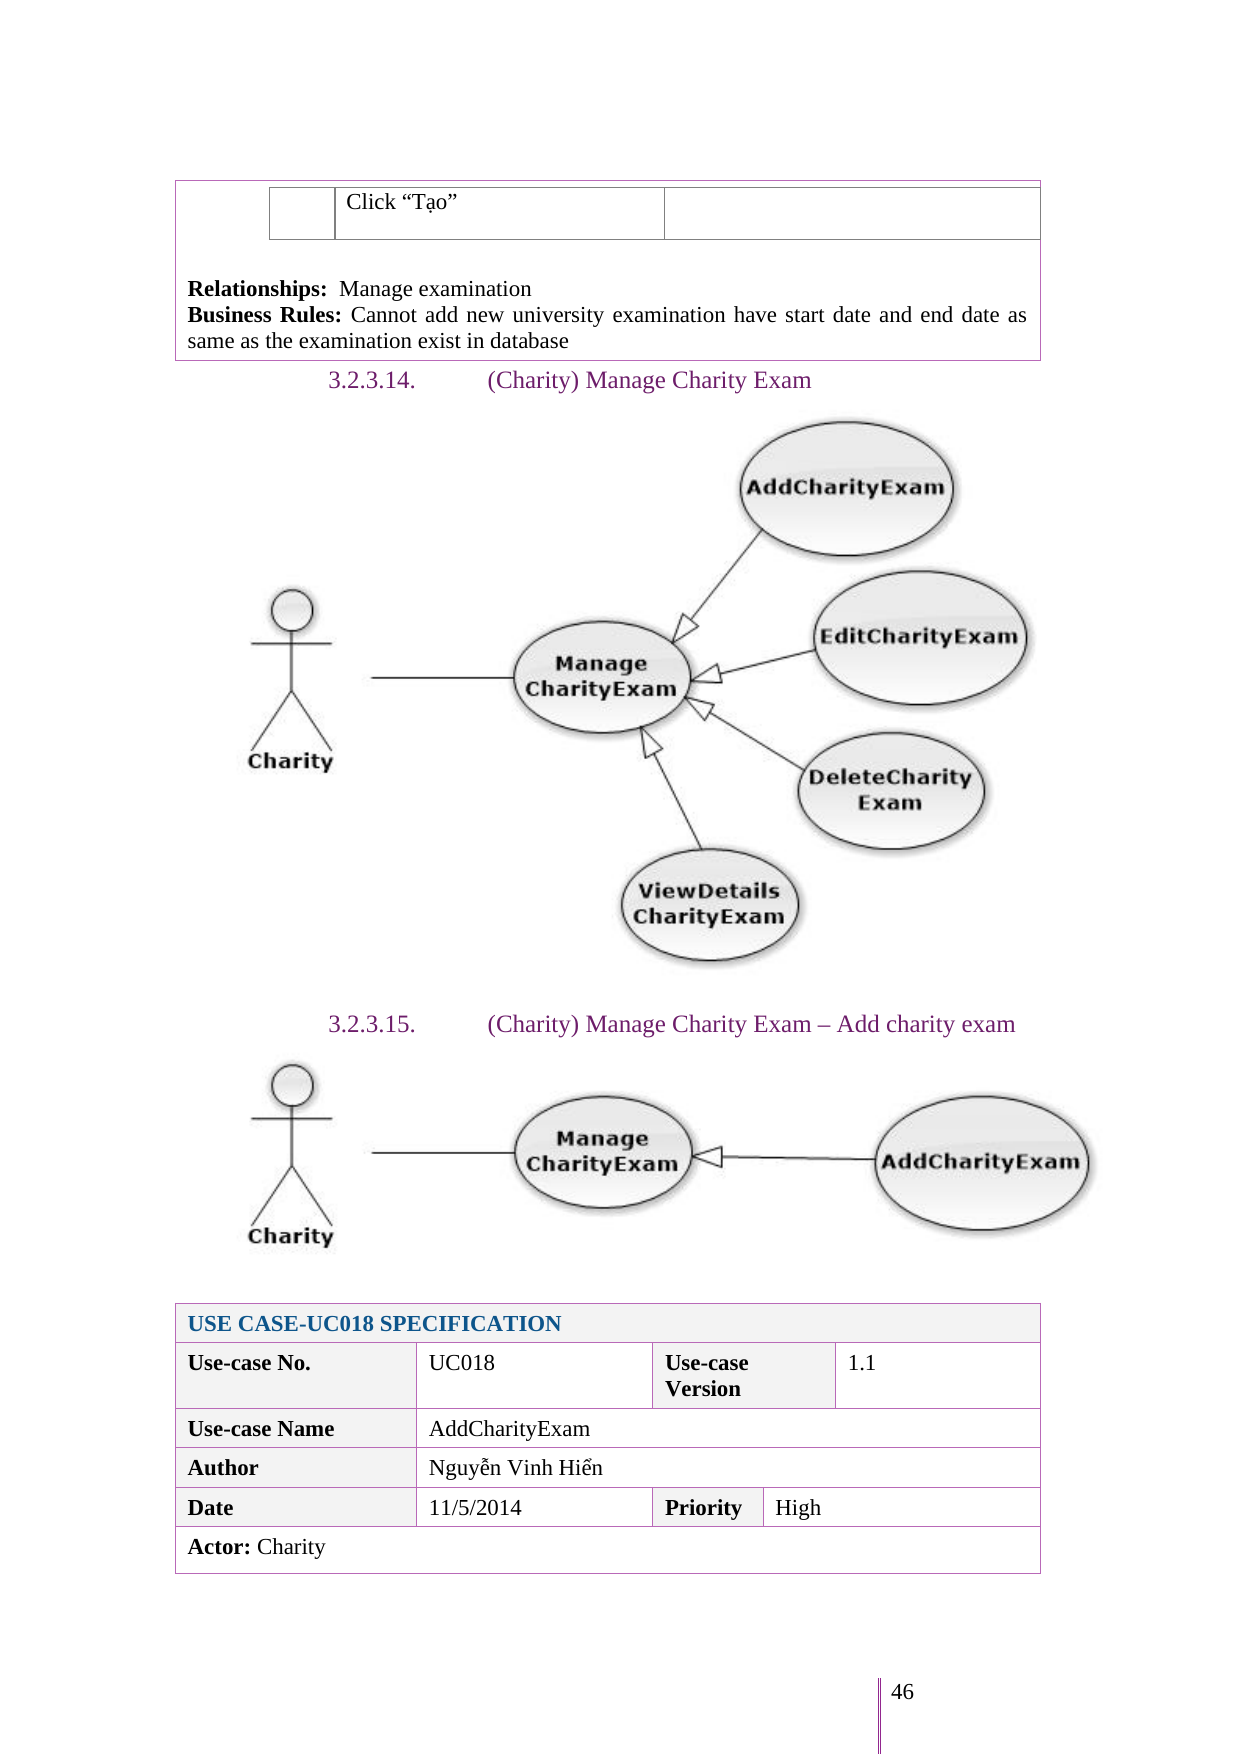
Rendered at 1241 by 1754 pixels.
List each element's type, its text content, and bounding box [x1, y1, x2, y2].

table_cell Use-case Name [176, 1409, 416, 1447]
subtitle (Charity) Manage Charity Exam [328, 365, 1053, 394]
subtitle (Charity) Manage Charity Exam – Add charity exam [328, 1009, 1053, 1038]
picture [187, 1041, 1113, 1278]
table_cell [176, 181, 1040, 360]
table_header USE CASE-UC018 SPECIFICATION [176, 1304, 1040, 1342]
table_cell Use-case Version [653, 1343, 835, 1408]
table_cell 1.1 [836, 1343, 1040, 1408]
table_cell UC018 [417, 1343, 652, 1408]
table_cell AddCharityExam [417, 1409, 1040, 1447]
picture [187, 398, 1050, 985]
table_cell Use-case No. [176, 1343, 416, 1408]
table_cell High [764, 1488, 1040, 1526]
table_cell Date [176, 1488, 416, 1526]
table_cell 11/5/2014 [417, 1488, 652, 1526]
table_cell Author [176, 1448, 416, 1487]
table_cell Priority [653, 1488, 763, 1526]
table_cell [176, 1527, 1040, 1573]
table_cell Nguyễn Vinh Hiển [417, 1448, 1040, 1487]
